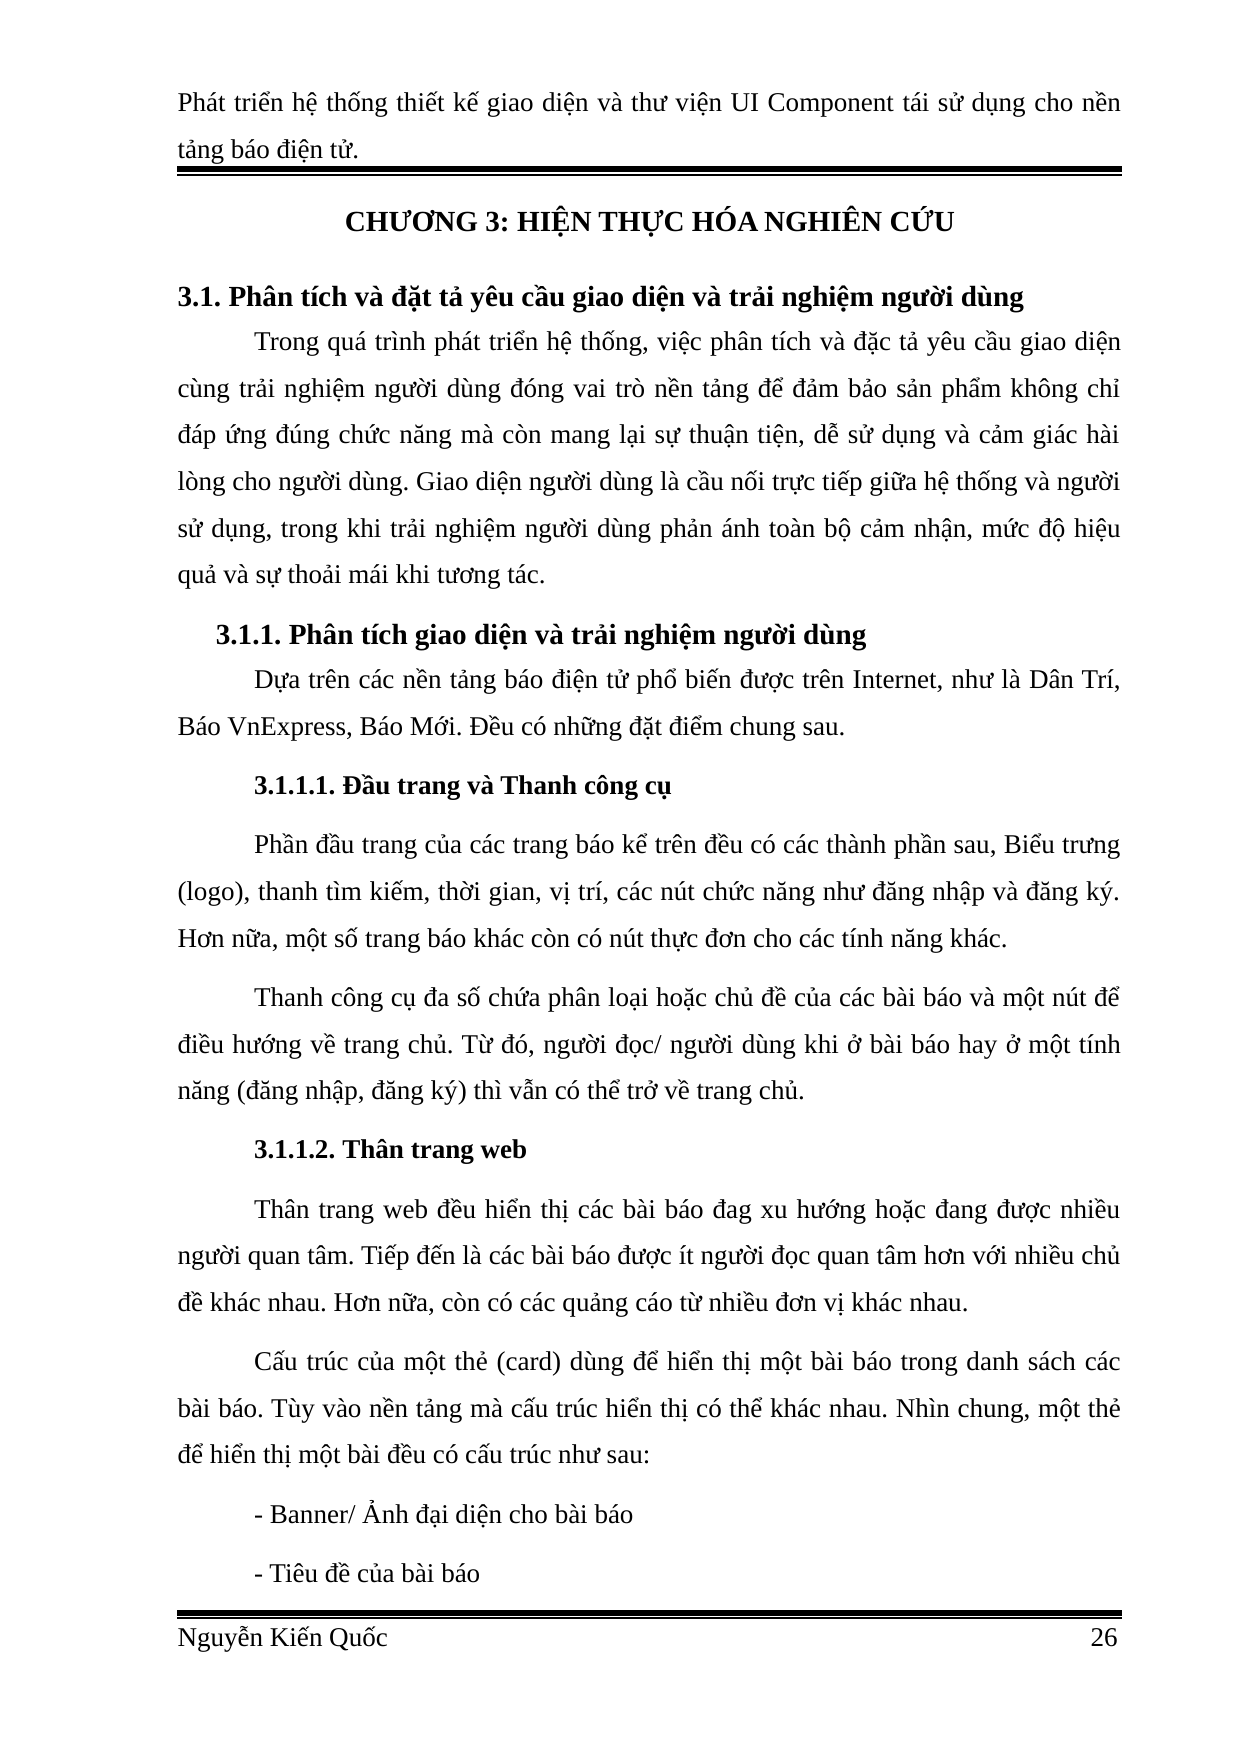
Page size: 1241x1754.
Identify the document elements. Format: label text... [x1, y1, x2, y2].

text Thân trang web đều hiển thị các bài báo đag xu hướng hoặc đang được nhiều người quan tâm. Tiếp đến là các bài báo được ít người đọc quan tâm hơn với nhiều chủ đề khác nhau. Hơn nữa, còn có các quảng cáo từ nhiều đơn vị khác nhau. [177, 1193, 1122, 1317]
subtitle HIỆN THỰC HÓA NGHIÊN CỨU [177, 204, 1122, 237]
subtitle Phân tích và đặt tả yêu cầu giao diện và trải nghiệm người dùng [177, 279, 1122, 312]
text - Banner/ Ảnh đại diện cho bài báo [177, 1498, 1122, 1529]
subtitle Đầu trang và Thanh công cụ [177, 769, 1122, 801]
text Dựa trên các nền tảng báo điện tử phổ biến được trên Internet, như là Dân Trí, Báo VnExpress, Báo Mới. Đều có những đặt điểm chung sau. [177, 663, 1122, 741]
text Cấu trúc của một thẻ (card) dùng để hiển thị một bài báo trong danh sách các bài báo. Tùy vào nền tảng mà cấu trúc hiển thị có thể khác nhau. Nhìn chung, một thẻ để hiển thị một bài đều có cấu trúc như sau: [177, 1345, 1122, 1470]
text Phần đầu trang của các trang báo kể trên đều có các thành phần sau, Biểu trưng (logo), thanh tìm kiếm, thời gian, vị trí, các nút chức năng như đăng nhập và đăng ký. Hơn nữa, một số trang báo khác còn có nút thực đơn cho các tính năng khác. [177, 828, 1122, 953]
subtitle Phân tích giao diện và trải nghiệm người dùng [177, 617, 1122, 651]
subtitle Thân trang web [177, 1133, 1122, 1165]
text Trong quá trình phát triển hệ thống, việc phân tích và đặc tả yêu cầu giao diện cùng trải nghiệm người dùng đóng vai trò nền tảng để đảm bảo sản phẩm không chỉ đáp ứng đúng chức năng mà còn mang lại sự thuận tiện, dễ sử dụng và cảm giác hài lòng cho người dùng. Giao diện người dùng là cầu nối trực tiếp giữa hệ thống và người sử dụng, trong khi trải nghiệm người dùng phản ánh toàn bộ cảm nhận, mức độ hiệu quả và sự thoải mái khi tương tác. [177, 325, 1122, 589]
text - Tiêu đề của bài báo [177, 1557, 1122, 1588]
text Thanh công cụ đa số chứa phân loại hoặc chủ đề của các bài báo và một nút để điều hướng về trang chủ. Từ đó, người đọc/ người dùng khi ở bài báo hay ở một tính năng (đăng nhập, đăng ký) thì vẫn có thể trở về trang chủ. [177, 981, 1122, 1106]
